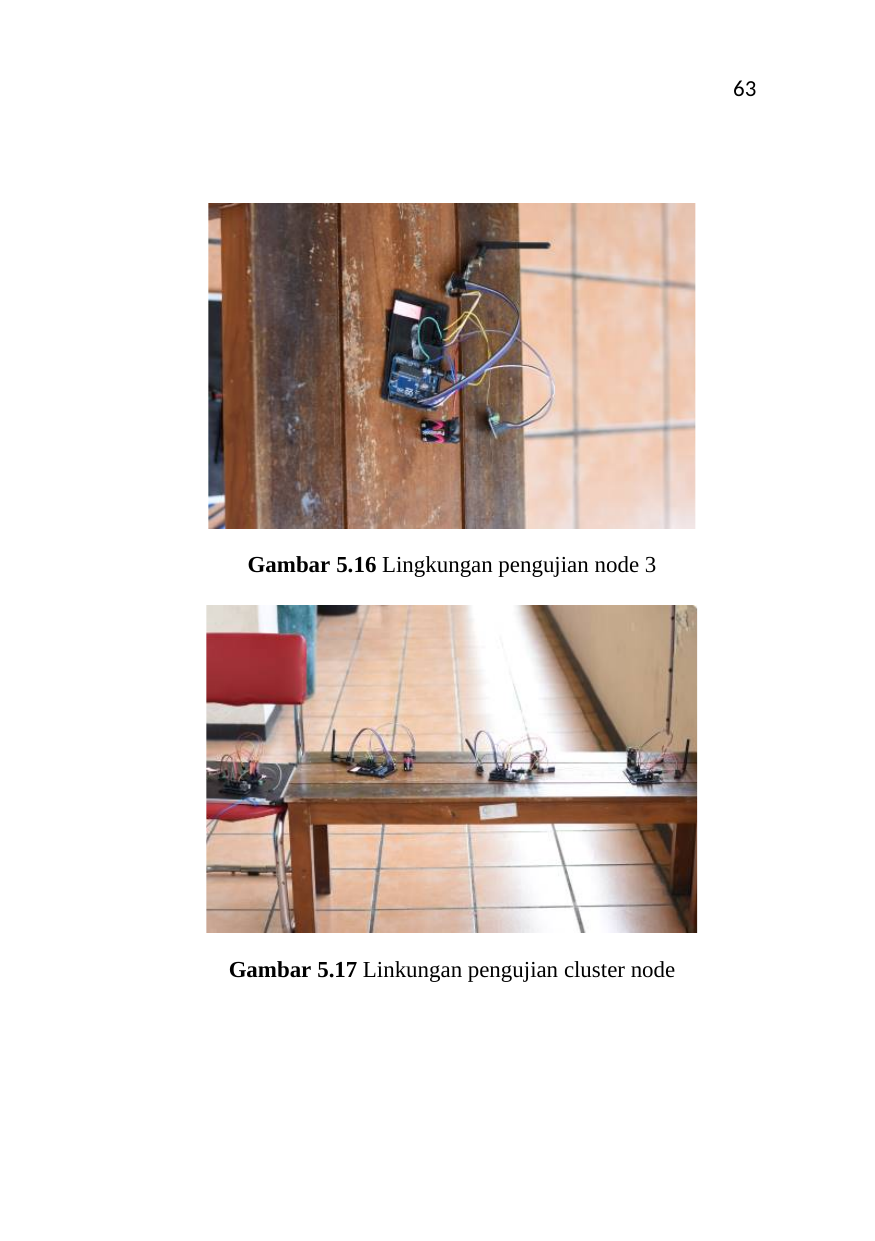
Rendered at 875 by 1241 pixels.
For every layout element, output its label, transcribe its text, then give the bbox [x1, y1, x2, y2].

picture [206, 605, 698, 933]
picture [208, 203, 696, 529]
